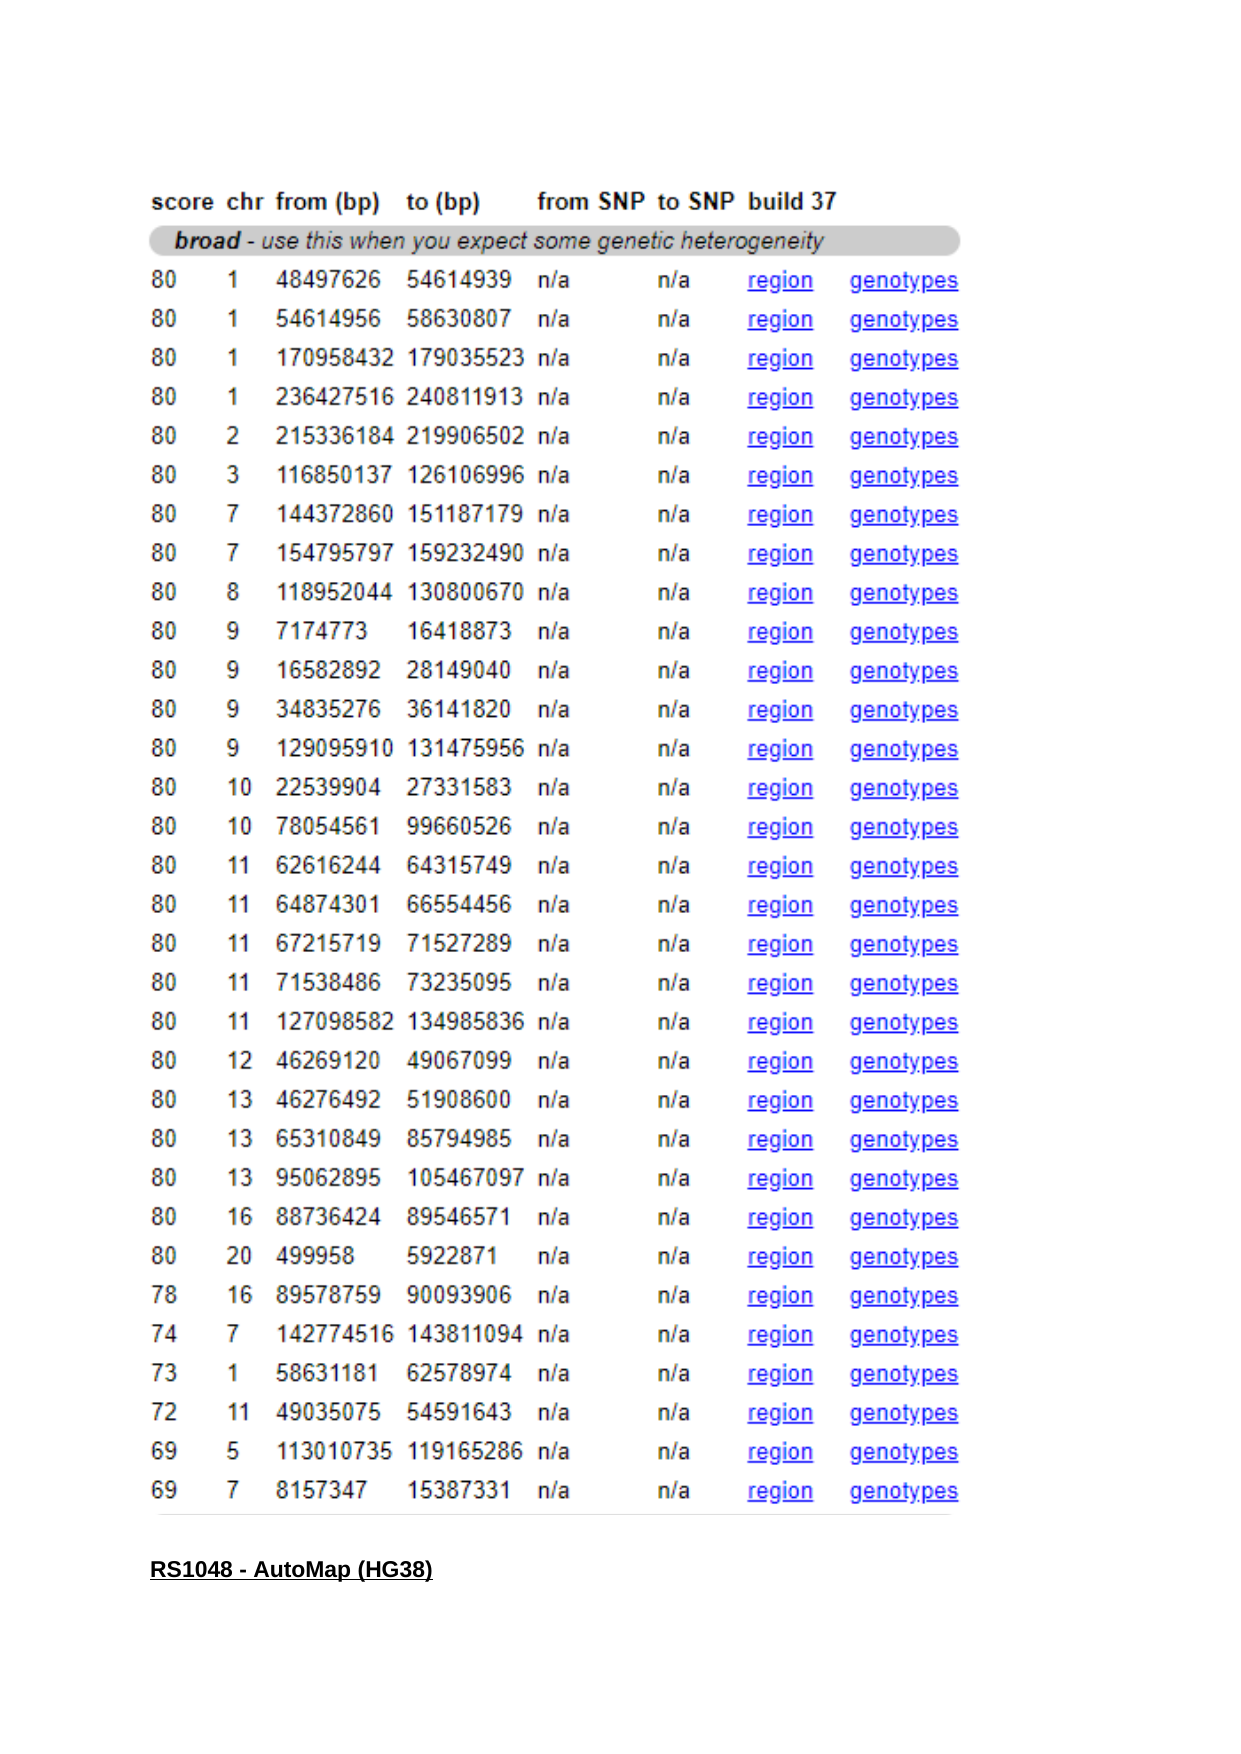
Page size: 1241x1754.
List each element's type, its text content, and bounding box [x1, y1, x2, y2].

text RS1048 - AutoMap (HG38) [150, 1556, 1090, 1583]
picture [127, 186, 991, 1515]
